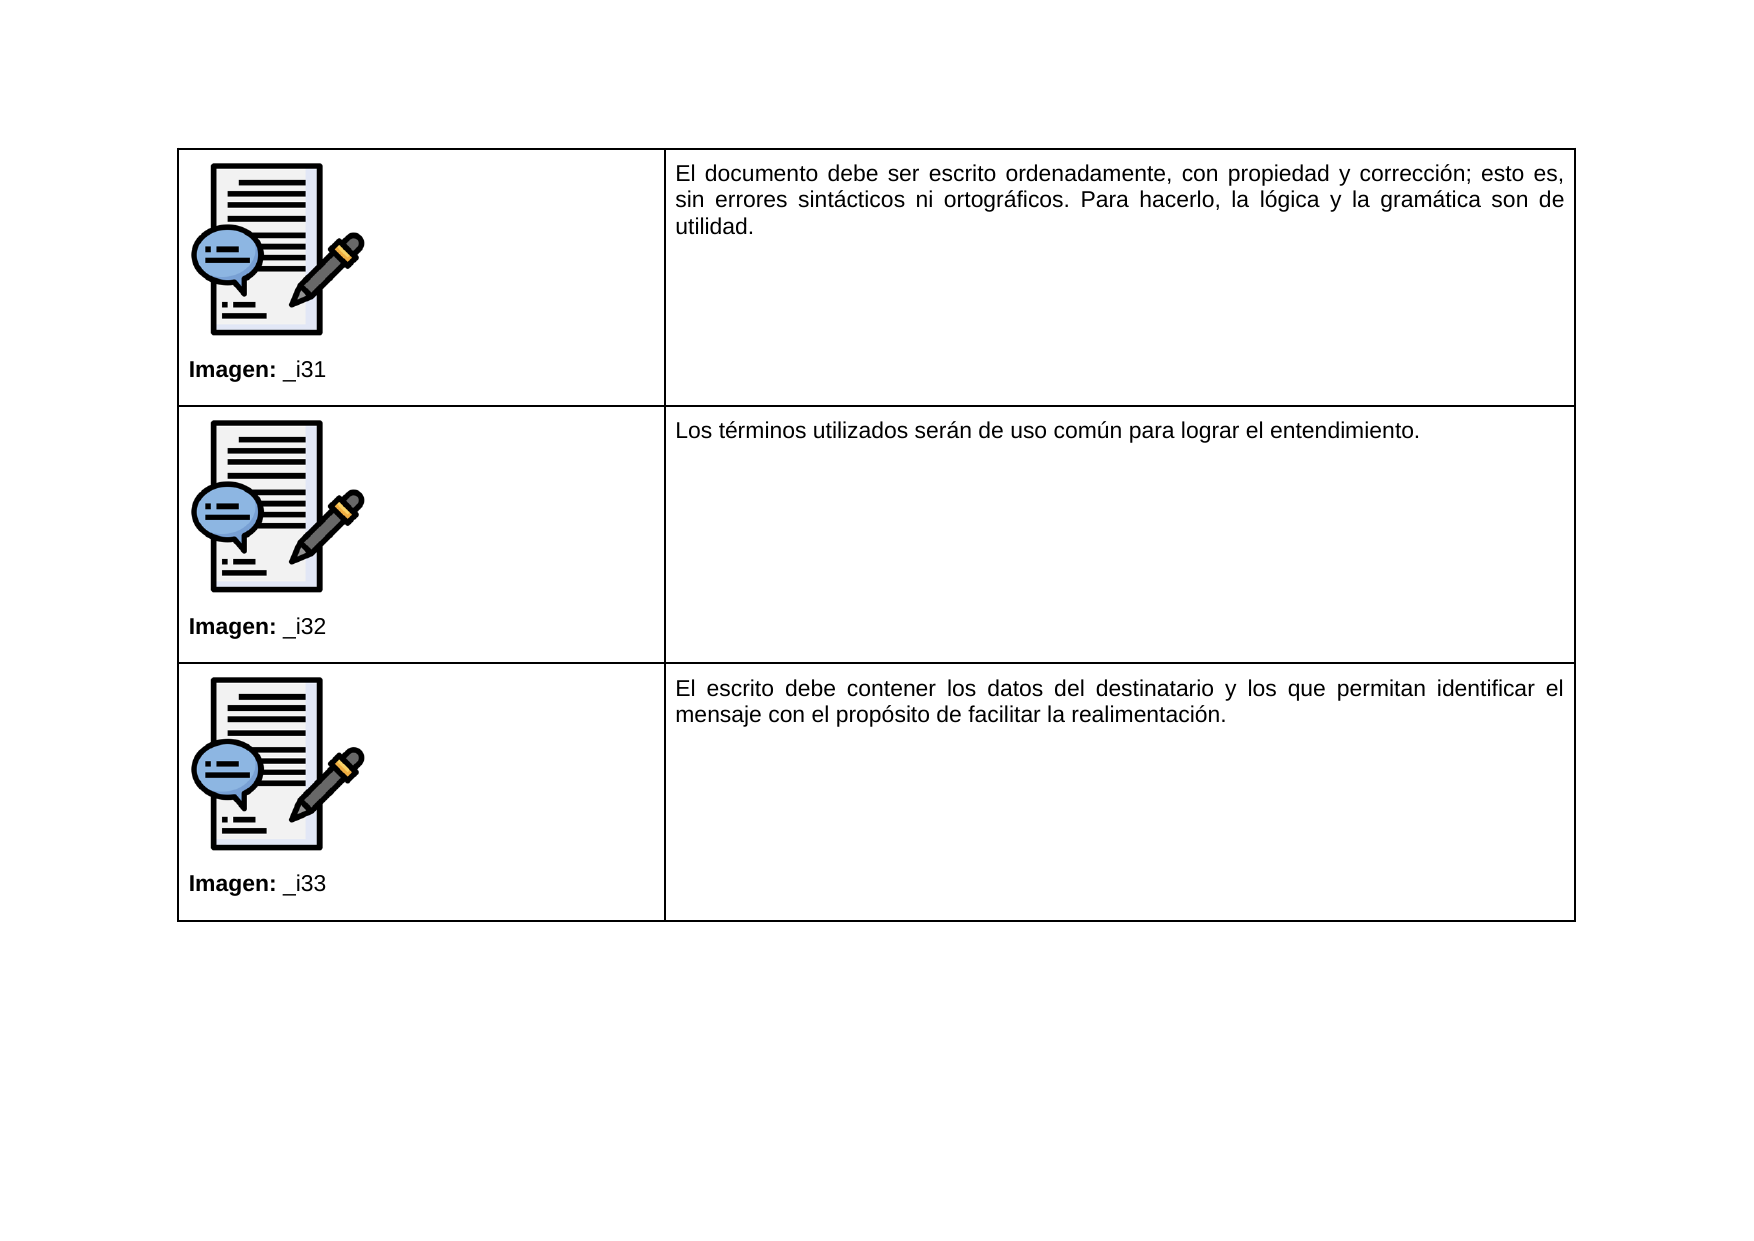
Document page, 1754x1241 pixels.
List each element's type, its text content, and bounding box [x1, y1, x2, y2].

table_cell Los términos utilizados serán de uso común para lograr el entendimiento. [666, 407, 1574, 662]
table_cell Imagen: _i31 [179, 150, 664, 405]
table_cell Imagen: _i33 [179, 664, 664, 919]
picture [188, 674, 367, 853]
picture [188, 160, 367, 338]
table_cell El documento debe ser escrito ordenadamente, con propiedad y corrección; esto es, sin errores sintácticos ni ortográficos. Para hacerlo, la lógica y la gramática son de utilidad. [666, 150, 1574, 405]
table_cell El escrito debe contener los datos del destinatario y los que permitan identificar el mensaje con el propósito de facilitar la realimentación. [666, 664, 1574, 919]
table_cell Imagen: _i32 [179, 407, 664, 662]
picture [188, 417, 367, 595]
